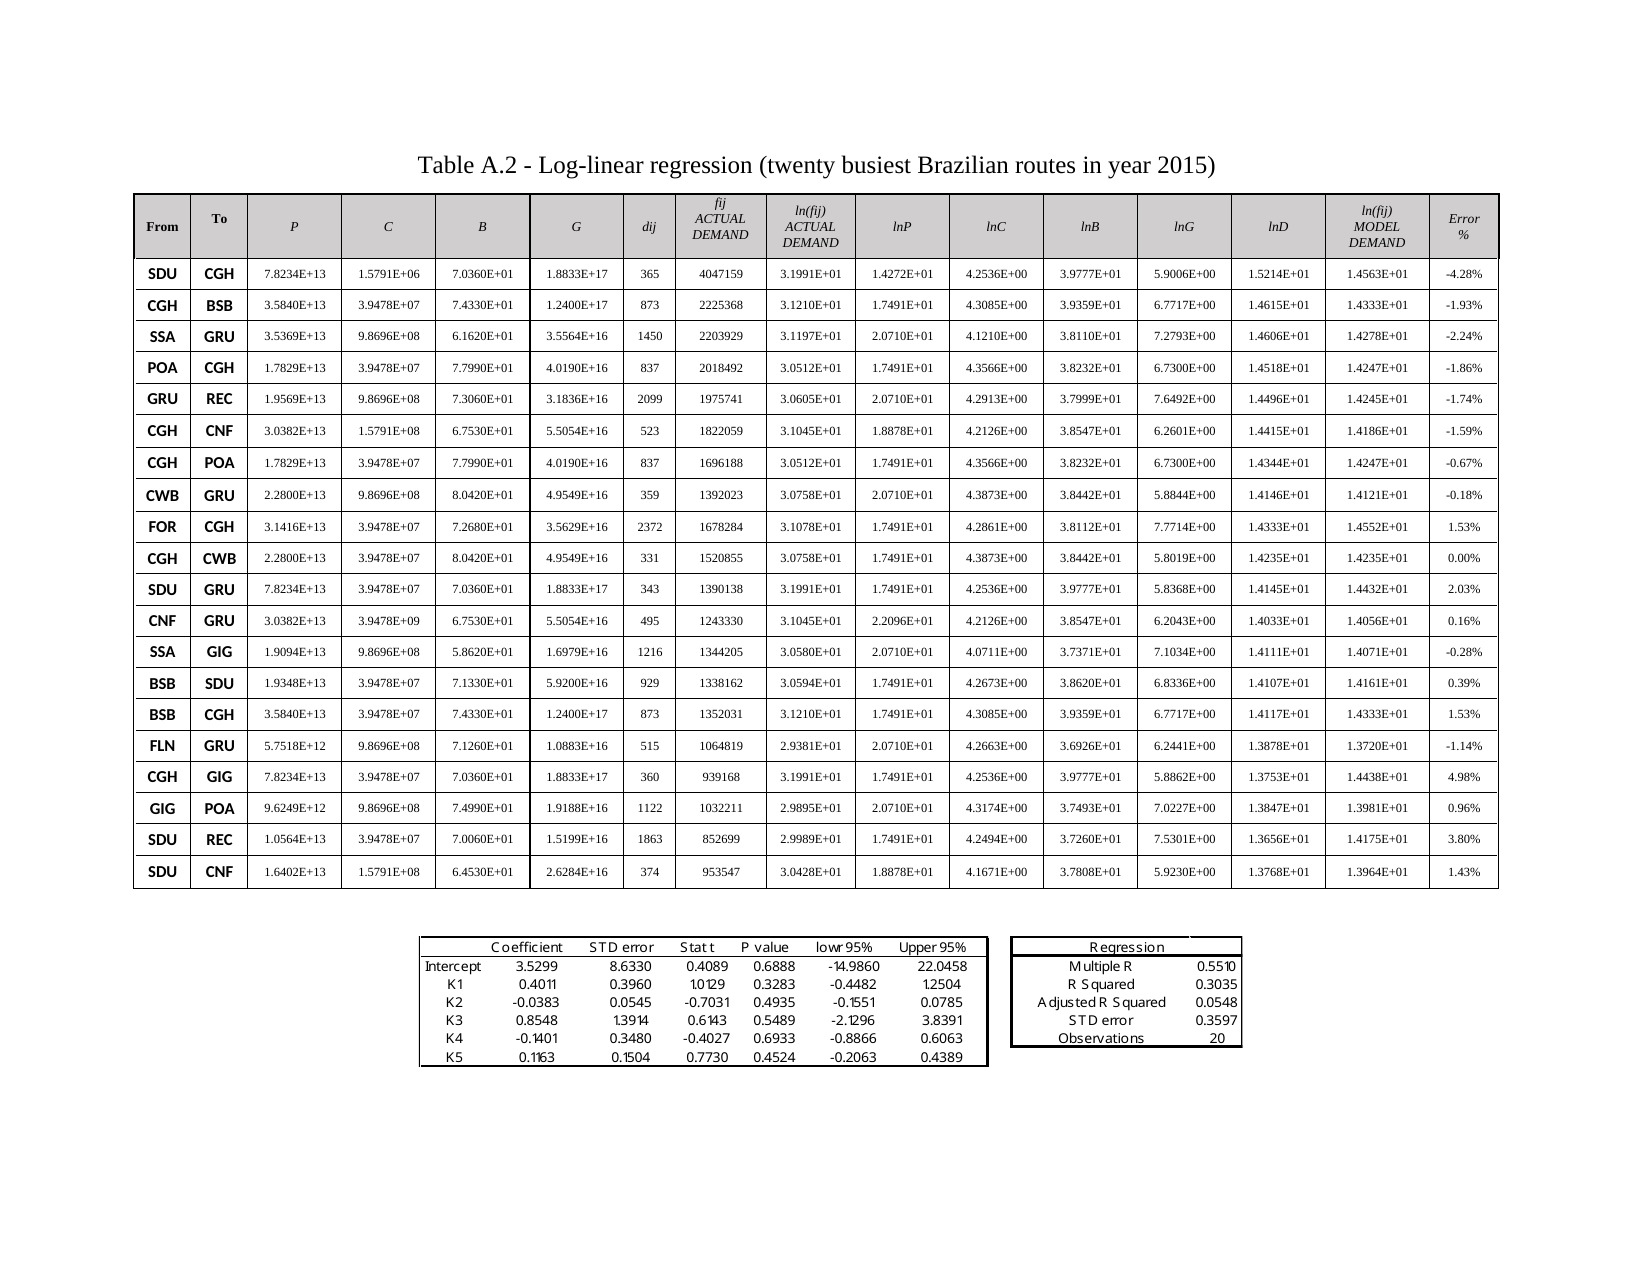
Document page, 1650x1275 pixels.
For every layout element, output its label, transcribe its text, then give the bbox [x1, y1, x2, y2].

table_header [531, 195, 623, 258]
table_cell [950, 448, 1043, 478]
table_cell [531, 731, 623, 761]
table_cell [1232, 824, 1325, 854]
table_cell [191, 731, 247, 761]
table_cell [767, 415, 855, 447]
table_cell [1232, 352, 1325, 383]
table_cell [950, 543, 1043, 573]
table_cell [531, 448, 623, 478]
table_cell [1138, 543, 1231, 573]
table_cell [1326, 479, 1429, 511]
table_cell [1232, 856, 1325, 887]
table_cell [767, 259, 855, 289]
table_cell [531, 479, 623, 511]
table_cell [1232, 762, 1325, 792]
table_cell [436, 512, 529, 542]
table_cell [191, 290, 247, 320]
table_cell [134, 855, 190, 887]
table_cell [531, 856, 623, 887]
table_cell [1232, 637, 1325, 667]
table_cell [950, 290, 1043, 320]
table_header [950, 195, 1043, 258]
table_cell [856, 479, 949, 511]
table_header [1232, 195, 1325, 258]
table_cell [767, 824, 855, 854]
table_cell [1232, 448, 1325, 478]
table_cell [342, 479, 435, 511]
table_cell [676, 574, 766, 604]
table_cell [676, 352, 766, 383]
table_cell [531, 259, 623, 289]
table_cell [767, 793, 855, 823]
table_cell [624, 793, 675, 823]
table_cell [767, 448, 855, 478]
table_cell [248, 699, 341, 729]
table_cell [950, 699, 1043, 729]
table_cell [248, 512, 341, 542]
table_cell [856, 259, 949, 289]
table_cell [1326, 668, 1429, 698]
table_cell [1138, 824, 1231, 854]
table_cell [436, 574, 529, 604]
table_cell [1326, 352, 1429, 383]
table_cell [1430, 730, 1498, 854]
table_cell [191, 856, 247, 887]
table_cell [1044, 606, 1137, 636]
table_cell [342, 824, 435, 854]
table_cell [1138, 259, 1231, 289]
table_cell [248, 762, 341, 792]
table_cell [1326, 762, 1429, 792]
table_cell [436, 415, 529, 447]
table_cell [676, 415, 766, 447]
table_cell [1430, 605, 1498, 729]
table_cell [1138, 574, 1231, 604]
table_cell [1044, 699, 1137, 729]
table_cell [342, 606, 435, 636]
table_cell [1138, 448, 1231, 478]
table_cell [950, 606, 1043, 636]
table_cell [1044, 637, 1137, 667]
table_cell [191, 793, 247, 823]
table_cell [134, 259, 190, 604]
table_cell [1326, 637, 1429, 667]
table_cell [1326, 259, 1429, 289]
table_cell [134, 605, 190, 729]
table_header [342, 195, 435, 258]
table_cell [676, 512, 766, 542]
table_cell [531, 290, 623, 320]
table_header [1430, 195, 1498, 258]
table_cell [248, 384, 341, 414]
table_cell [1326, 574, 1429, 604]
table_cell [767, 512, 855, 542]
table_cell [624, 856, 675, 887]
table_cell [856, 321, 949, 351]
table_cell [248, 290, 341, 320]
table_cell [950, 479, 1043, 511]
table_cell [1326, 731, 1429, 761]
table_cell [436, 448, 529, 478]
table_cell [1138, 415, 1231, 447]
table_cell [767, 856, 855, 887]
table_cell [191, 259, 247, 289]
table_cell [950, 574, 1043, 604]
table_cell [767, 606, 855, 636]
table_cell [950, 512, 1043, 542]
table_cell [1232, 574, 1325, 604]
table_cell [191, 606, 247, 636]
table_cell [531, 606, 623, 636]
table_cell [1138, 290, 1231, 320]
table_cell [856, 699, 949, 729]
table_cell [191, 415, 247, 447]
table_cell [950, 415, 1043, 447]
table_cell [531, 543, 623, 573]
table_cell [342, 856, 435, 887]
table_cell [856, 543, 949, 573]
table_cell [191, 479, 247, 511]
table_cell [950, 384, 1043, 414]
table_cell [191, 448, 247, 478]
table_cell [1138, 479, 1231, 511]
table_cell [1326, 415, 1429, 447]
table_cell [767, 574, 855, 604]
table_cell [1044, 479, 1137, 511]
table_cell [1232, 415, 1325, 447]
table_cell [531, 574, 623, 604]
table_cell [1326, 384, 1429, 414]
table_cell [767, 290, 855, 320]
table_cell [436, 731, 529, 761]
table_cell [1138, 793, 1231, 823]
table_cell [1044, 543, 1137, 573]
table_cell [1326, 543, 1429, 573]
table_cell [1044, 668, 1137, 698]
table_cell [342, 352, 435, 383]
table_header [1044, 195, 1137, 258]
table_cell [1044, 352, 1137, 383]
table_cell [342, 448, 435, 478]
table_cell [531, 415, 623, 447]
subtitle Table A.2 - Log-linear regression (twenty busiest Brazilian routes in year 2015) [133, 150, 1500, 179]
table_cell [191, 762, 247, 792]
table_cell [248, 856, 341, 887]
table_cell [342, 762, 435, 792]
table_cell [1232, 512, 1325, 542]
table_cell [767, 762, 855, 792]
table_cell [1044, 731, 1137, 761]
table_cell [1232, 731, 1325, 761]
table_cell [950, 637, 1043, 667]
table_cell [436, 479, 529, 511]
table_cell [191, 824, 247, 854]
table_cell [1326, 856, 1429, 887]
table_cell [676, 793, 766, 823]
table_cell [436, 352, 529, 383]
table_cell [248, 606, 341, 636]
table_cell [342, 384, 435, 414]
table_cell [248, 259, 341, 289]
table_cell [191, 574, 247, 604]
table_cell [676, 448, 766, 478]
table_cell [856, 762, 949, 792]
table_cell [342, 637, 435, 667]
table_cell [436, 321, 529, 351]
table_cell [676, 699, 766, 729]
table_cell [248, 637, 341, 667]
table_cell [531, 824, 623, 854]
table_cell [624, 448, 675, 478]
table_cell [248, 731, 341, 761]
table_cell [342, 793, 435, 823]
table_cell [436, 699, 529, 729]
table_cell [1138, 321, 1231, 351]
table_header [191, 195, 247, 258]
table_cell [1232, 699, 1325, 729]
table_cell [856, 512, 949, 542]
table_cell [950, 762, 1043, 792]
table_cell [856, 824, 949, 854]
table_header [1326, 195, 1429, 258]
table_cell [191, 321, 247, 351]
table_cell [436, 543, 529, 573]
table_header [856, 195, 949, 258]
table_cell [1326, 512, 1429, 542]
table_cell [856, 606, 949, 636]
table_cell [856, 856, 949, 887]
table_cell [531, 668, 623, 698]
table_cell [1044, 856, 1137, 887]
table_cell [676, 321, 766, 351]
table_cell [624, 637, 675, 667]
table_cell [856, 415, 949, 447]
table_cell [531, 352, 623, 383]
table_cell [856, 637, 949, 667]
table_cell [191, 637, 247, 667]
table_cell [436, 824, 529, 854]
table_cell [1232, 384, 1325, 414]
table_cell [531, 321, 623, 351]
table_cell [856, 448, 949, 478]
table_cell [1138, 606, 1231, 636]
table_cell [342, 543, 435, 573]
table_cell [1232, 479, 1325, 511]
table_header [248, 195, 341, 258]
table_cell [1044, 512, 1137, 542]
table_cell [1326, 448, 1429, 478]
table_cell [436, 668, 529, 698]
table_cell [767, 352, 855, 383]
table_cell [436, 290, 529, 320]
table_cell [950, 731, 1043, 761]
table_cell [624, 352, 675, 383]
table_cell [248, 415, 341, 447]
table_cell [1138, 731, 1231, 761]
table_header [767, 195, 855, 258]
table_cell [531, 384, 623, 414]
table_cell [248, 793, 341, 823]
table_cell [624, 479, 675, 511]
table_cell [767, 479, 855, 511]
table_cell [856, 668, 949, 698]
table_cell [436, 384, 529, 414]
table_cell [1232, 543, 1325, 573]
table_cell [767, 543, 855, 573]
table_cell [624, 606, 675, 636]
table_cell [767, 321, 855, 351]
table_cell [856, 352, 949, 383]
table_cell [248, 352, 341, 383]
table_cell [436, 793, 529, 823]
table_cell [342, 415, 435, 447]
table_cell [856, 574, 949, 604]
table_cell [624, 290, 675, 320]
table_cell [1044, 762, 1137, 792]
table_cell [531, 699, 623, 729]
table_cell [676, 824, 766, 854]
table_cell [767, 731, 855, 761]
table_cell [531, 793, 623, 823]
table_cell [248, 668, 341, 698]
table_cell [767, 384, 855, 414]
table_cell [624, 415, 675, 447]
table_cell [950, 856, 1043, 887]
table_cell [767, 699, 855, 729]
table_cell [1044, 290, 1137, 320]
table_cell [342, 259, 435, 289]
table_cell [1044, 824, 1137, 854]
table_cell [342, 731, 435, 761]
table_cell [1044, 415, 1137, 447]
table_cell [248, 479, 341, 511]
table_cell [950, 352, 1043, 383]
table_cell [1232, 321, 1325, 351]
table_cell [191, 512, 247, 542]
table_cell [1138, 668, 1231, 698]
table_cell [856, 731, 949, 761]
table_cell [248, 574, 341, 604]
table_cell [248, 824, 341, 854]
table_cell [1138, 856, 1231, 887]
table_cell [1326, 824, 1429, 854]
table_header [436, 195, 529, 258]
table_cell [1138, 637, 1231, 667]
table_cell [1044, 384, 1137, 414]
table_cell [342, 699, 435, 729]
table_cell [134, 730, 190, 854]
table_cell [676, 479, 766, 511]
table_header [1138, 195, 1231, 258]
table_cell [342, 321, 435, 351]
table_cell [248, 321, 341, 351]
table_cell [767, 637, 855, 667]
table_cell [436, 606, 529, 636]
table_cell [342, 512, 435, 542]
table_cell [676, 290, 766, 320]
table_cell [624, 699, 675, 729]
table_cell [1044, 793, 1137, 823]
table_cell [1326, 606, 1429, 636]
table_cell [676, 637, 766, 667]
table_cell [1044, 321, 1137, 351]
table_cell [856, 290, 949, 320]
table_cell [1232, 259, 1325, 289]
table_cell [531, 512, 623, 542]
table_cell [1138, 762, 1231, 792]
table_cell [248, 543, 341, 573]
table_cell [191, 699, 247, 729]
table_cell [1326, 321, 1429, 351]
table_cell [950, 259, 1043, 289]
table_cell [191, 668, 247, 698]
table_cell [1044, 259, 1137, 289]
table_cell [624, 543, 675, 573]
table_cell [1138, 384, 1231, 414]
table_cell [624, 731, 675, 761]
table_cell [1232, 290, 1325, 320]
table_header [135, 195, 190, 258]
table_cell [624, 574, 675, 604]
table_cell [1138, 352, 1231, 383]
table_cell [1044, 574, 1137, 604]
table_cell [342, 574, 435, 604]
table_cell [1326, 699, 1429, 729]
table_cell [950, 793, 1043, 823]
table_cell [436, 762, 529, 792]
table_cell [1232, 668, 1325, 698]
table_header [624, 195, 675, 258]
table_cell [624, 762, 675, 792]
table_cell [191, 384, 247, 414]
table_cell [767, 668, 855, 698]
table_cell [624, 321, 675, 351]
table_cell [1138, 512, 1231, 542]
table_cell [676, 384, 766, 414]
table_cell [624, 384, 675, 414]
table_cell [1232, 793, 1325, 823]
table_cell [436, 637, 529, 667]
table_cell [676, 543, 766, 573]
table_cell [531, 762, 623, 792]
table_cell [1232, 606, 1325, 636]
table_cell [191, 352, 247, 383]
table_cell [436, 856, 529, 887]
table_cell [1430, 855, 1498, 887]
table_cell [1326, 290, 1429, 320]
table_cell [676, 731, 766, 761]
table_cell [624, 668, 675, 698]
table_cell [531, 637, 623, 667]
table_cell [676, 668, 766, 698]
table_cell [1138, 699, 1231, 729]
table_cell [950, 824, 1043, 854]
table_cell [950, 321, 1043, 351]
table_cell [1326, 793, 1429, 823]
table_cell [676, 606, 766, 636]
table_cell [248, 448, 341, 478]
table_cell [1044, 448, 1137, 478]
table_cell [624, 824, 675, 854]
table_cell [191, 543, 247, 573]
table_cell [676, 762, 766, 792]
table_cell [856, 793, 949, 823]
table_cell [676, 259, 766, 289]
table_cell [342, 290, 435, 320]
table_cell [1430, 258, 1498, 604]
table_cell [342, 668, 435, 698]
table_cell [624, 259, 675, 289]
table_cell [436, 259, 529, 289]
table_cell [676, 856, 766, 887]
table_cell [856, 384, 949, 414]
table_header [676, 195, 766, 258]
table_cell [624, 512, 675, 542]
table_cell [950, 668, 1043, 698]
